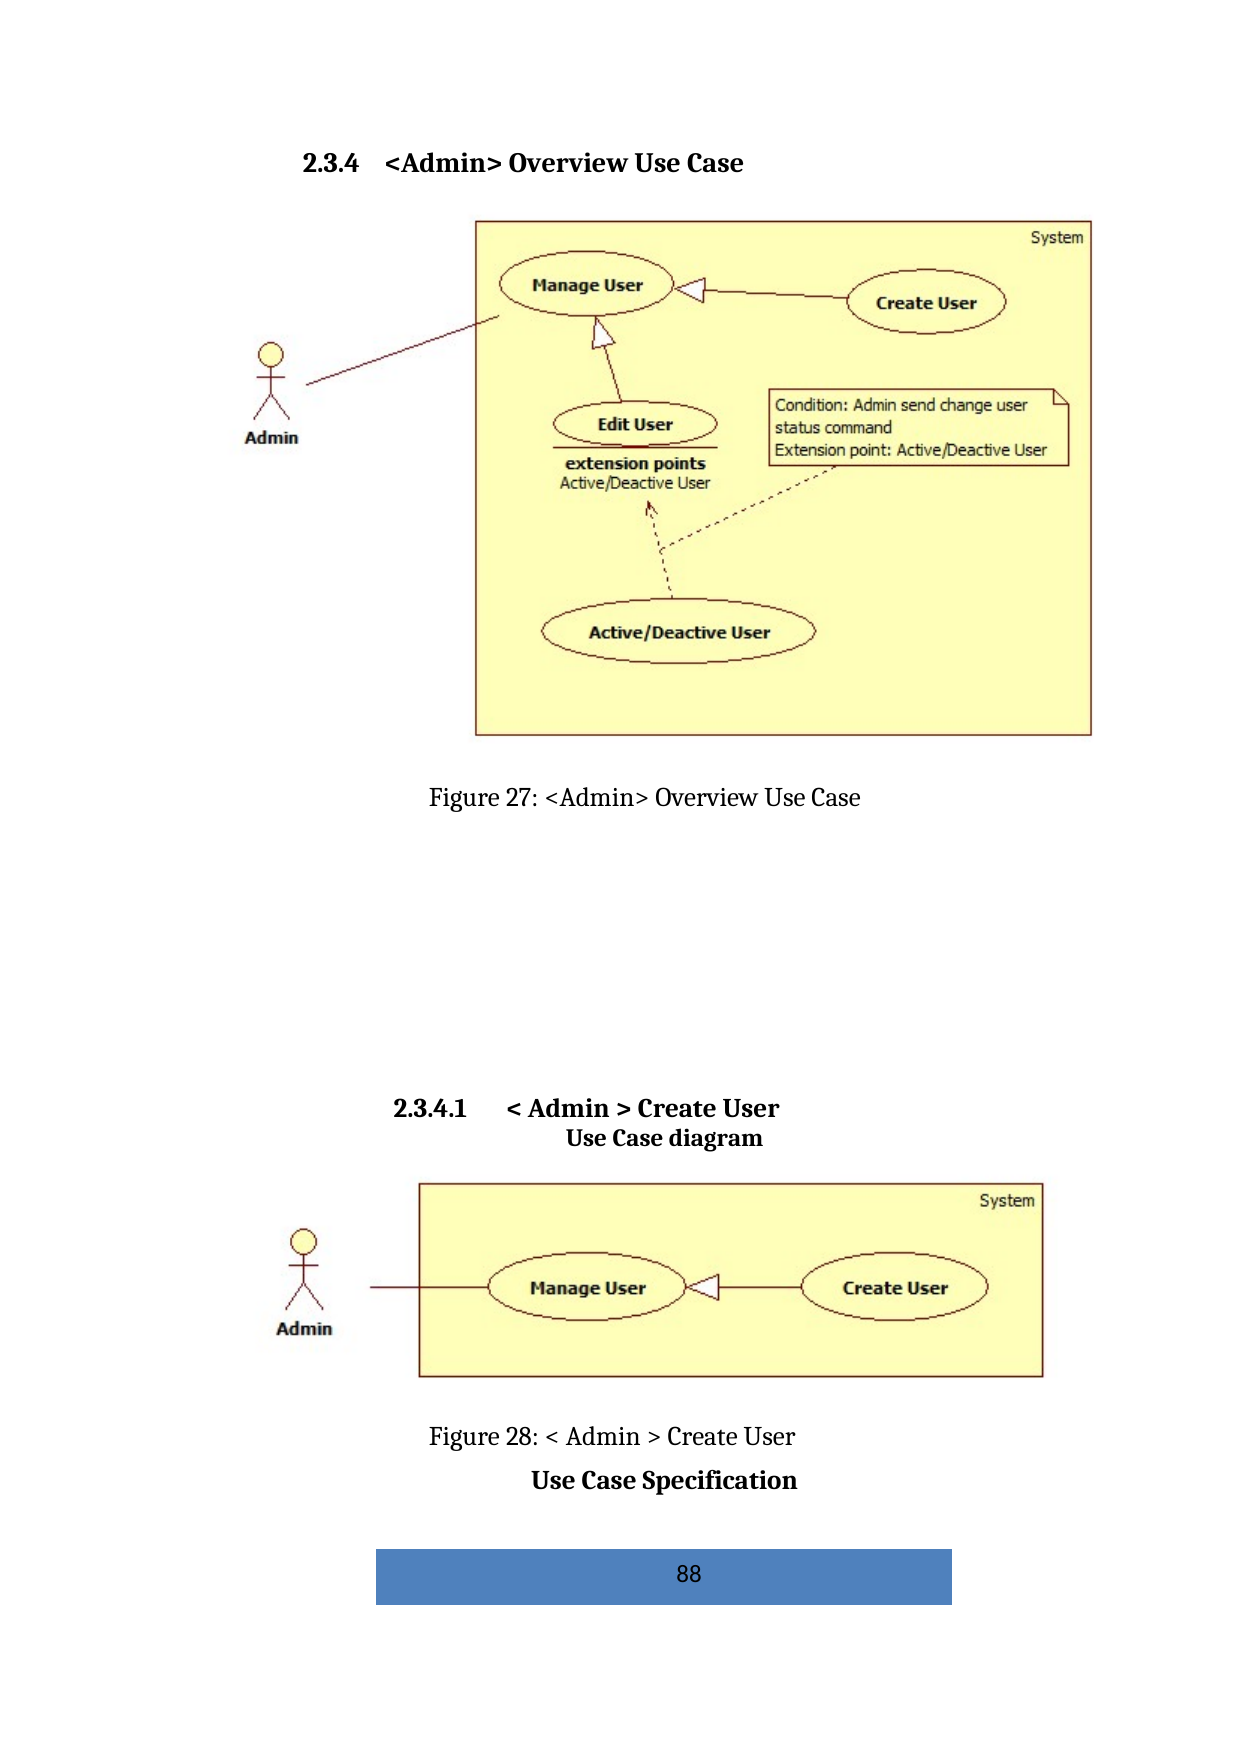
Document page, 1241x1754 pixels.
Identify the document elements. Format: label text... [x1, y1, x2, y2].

text Use Case Specification [207, 1465, 1122, 1496]
picture [207, 191, 1122, 766]
subtitle < Admin > Create User [393, 1093, 1122, 1124]
text Use Case diagram [207, 1124, 1122, 1153]
picture [207, 1152, 1075, 1409]
subtitle <Admin> Overview Use Case [303, 147, 1122, 179]
